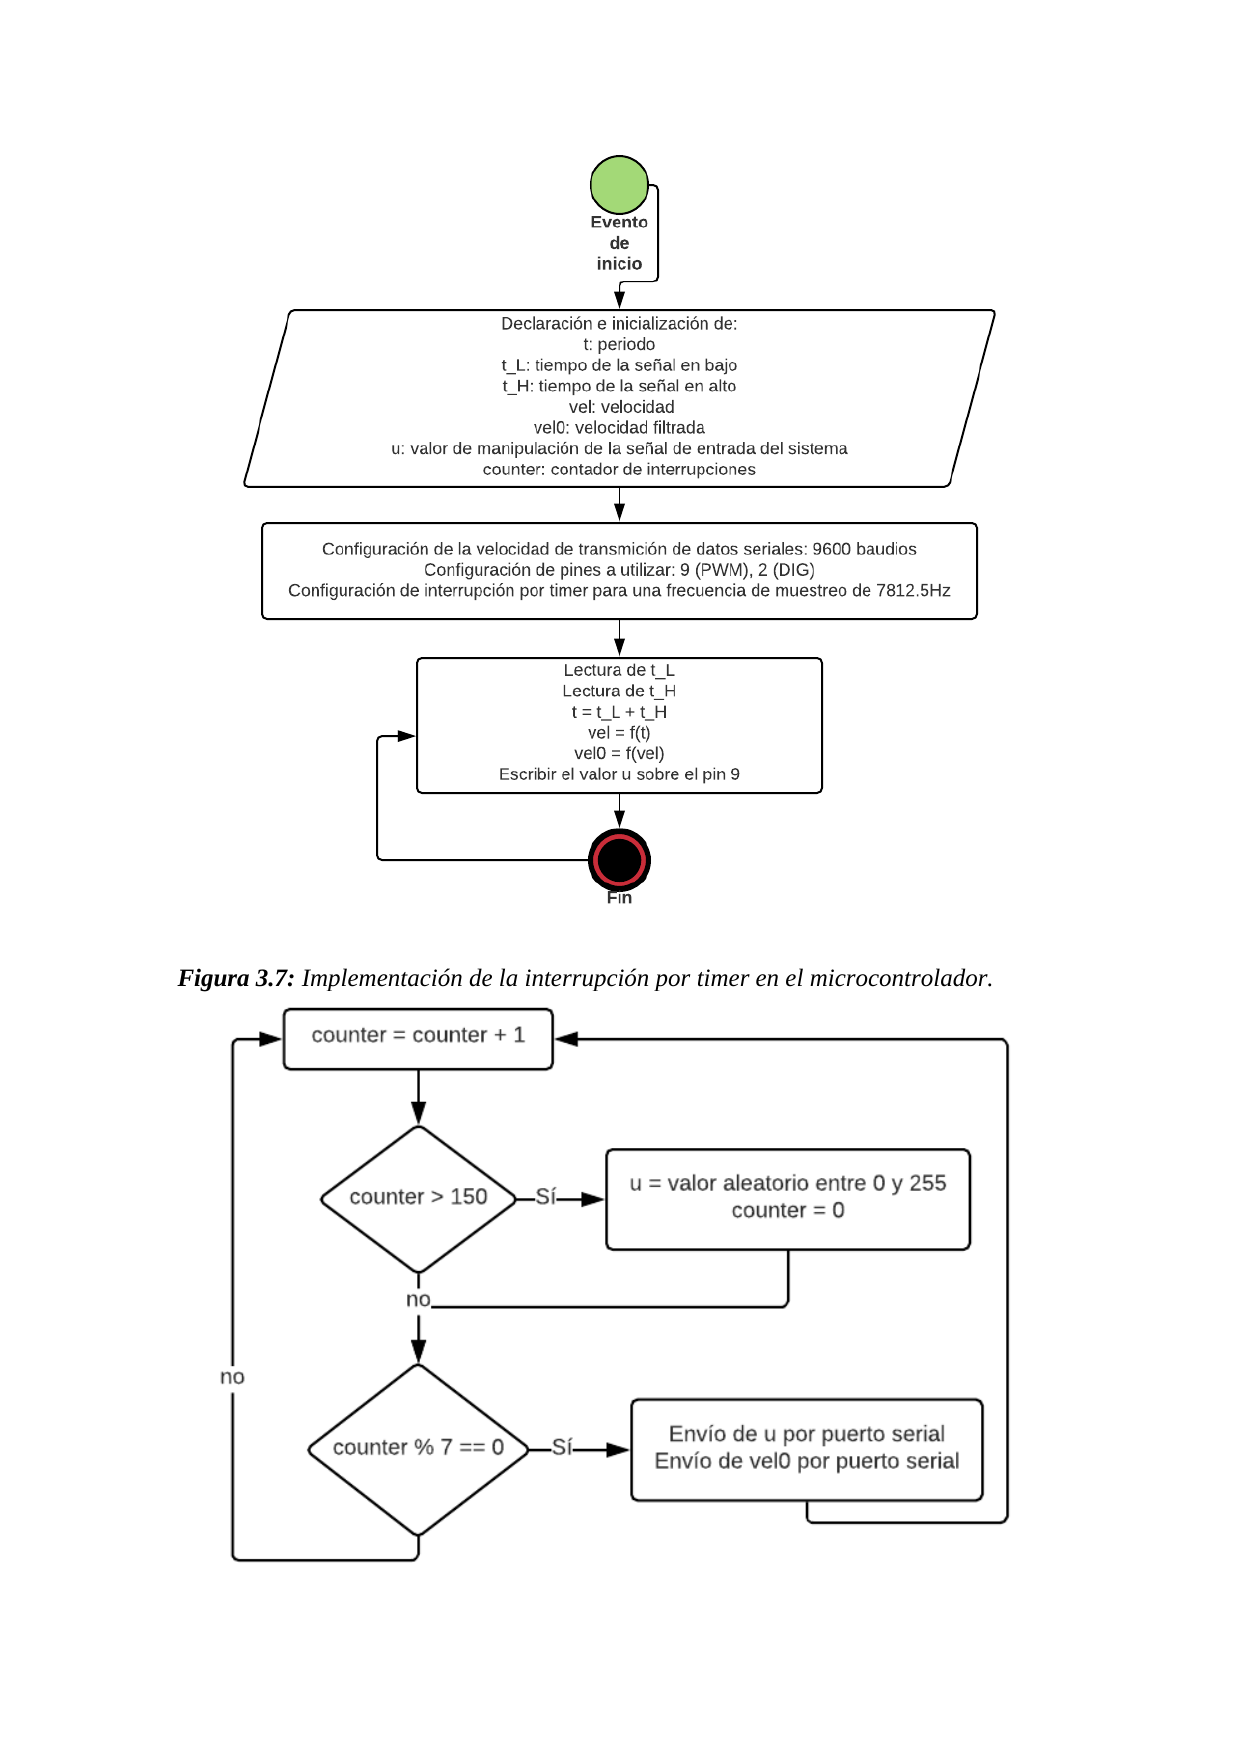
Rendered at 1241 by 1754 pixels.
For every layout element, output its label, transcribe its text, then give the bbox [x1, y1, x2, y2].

picture [209, 991, 1032, 1567]
text Figura 3.7: Implementación de la interrupción por timer en el microcontrolador. [177, 963, 1063, 991]
picture [234, 147, 1006, 920]
